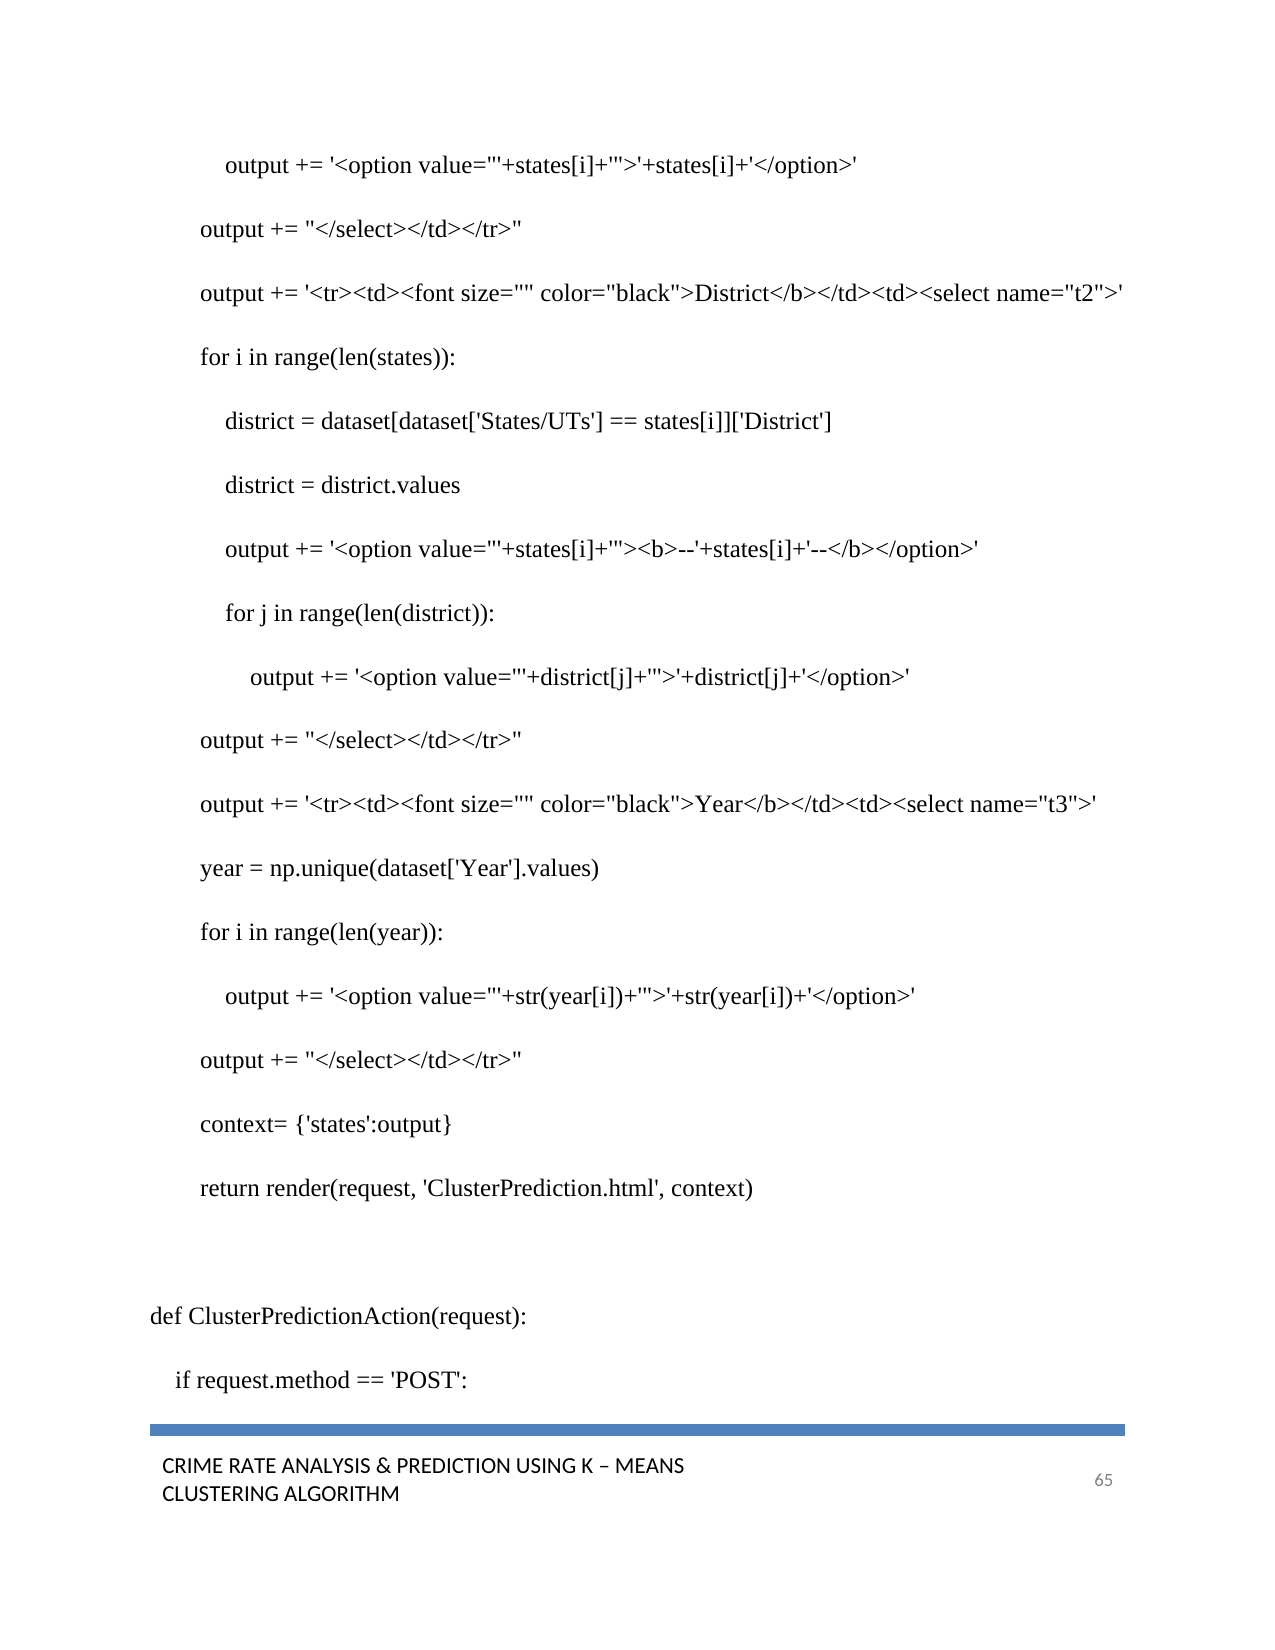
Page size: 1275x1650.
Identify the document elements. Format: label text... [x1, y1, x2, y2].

text if request.method == 'POST': [150, 1365, 1125, 1394]
text district = district.values [150, 470, 1125, 498]
text return render(request, 'ClusterPrediction.html', context) [150, 1173, 1125, 1202]
text for i in range(len(year)): [150, 917, 1125, 946]
text output += '<option value="'+states[i]+'"><b>--'+states[i]+'--</b></option>' [150, 534, 1125, 562]
text context= {'states':output} [150, 1109, 1125, 1138]
text output += "</select></td></tr>" [150, 214, 1125, 243]
text output += '<tr><td><font size="" color="black">District</b></td><td><select name="t2">' [150, 278, 1125, 307]
text output += '<option value="'+states[i]+'">'+states[i]+'</option>' [150, 150, 1125, 179]
text def ClusterPredictionAction(request): [150, 1301, 1125, 1330]
text output += '<tr><td><font size="" color="black">Year</b></td><td><select name="t3">' [150, 789, 1125, 818]
text output += '<option value="'+str(year[i])+'">'+str(year[i])+'</option>' [150, 981, 1125, 1010]
text for i in range(len(states)): [150, 342, 1125, 371]
text output += "</select></td></tr>" [150, 1045, 1125, 1074]
text district = dataset[dataset['States/UTs'] == states[i]]['District'] [150, 406, 1125, 434]
text year = np.unique(dataset['Year'].values) [150, 853, 1125, 882]
text for j in range(len(district)): [150, 598, 1125, 626]
text output += "</select></td></tr>" [150, 726, 1125, 754]
text output += '<option value="'+district[j]+'">'+district[j]+'</option>' [150, 662, 1125, 690]
